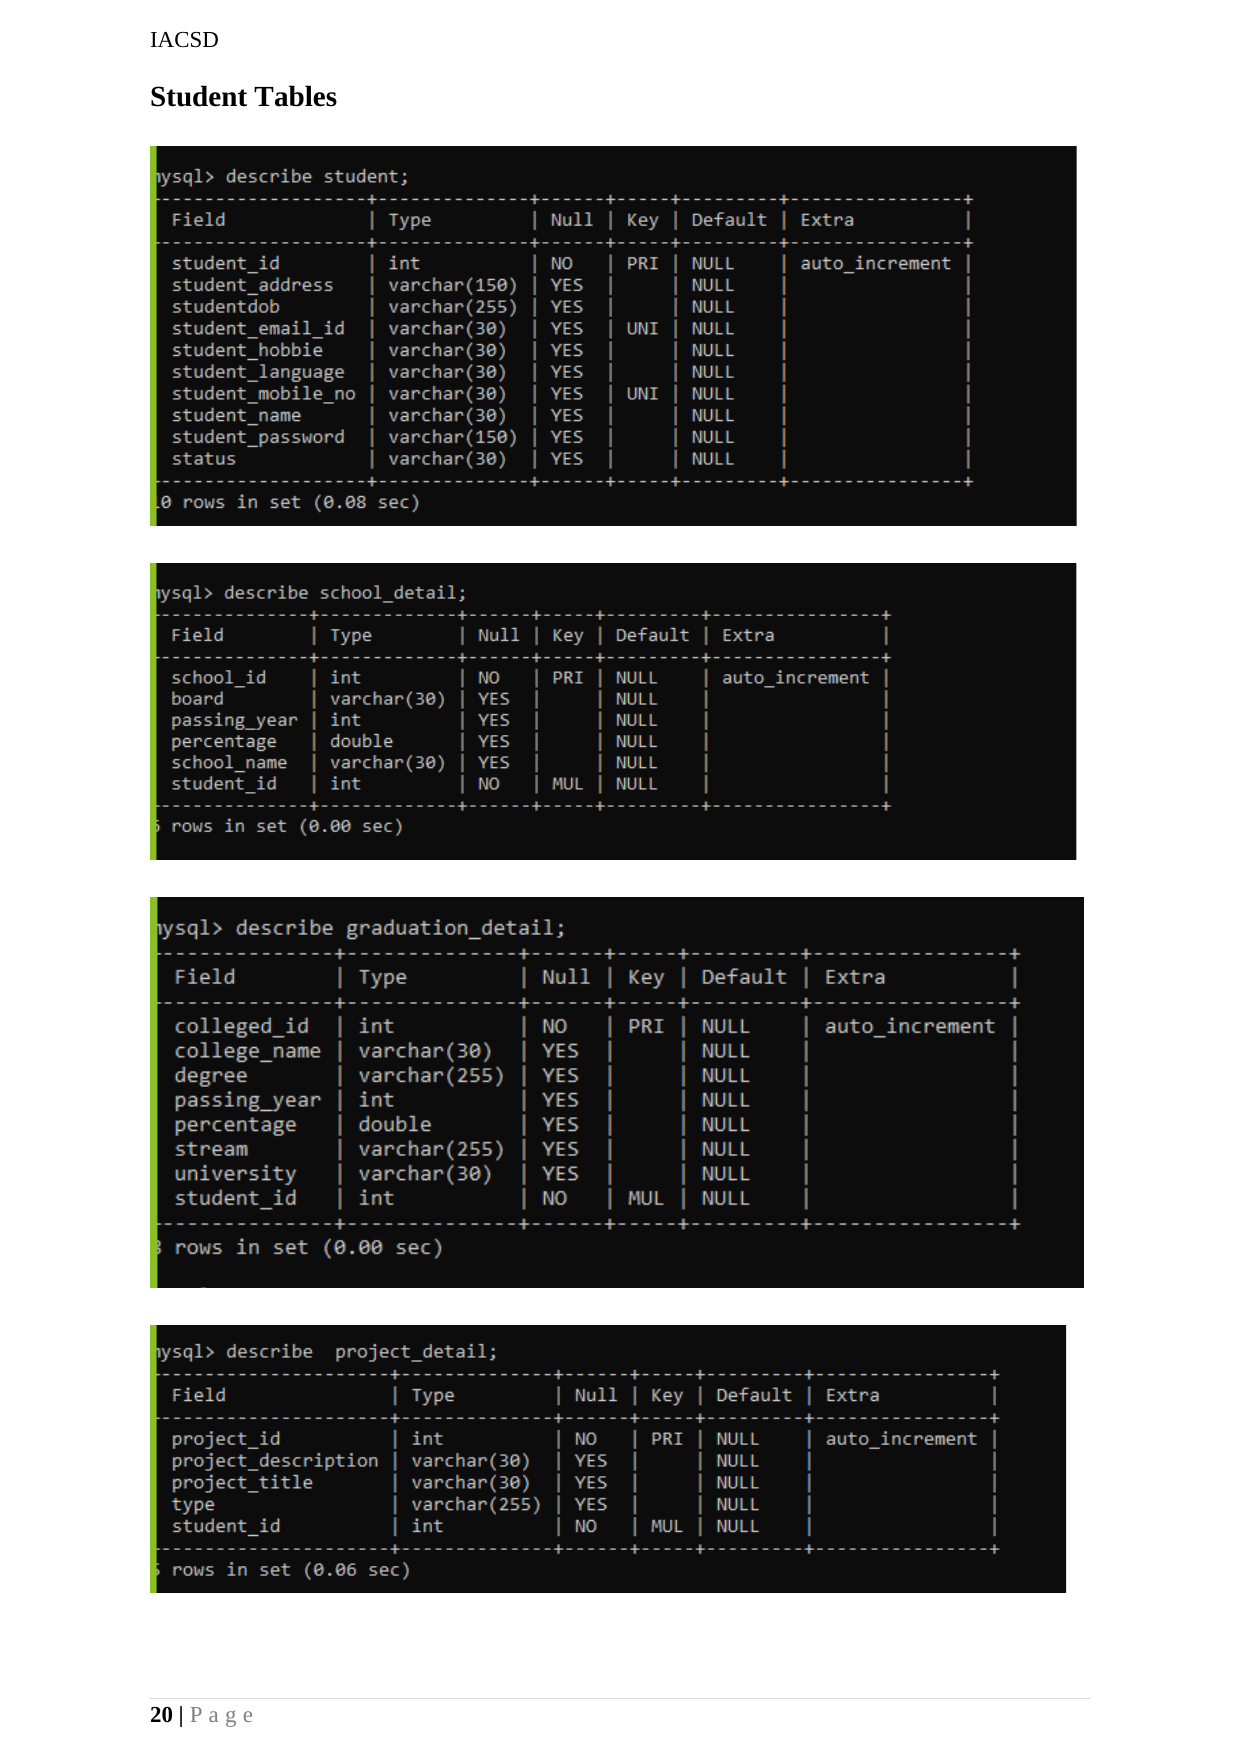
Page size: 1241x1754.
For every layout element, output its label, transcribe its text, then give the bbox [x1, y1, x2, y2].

picture [150, 563, 1077, 860]
picture [150, 146, 1077, 526]
text Student Tables [150, 79, 1090, 113]
picture [150, 1325, 1067, 1593]
picture [150, 897, 1084, 1288]
